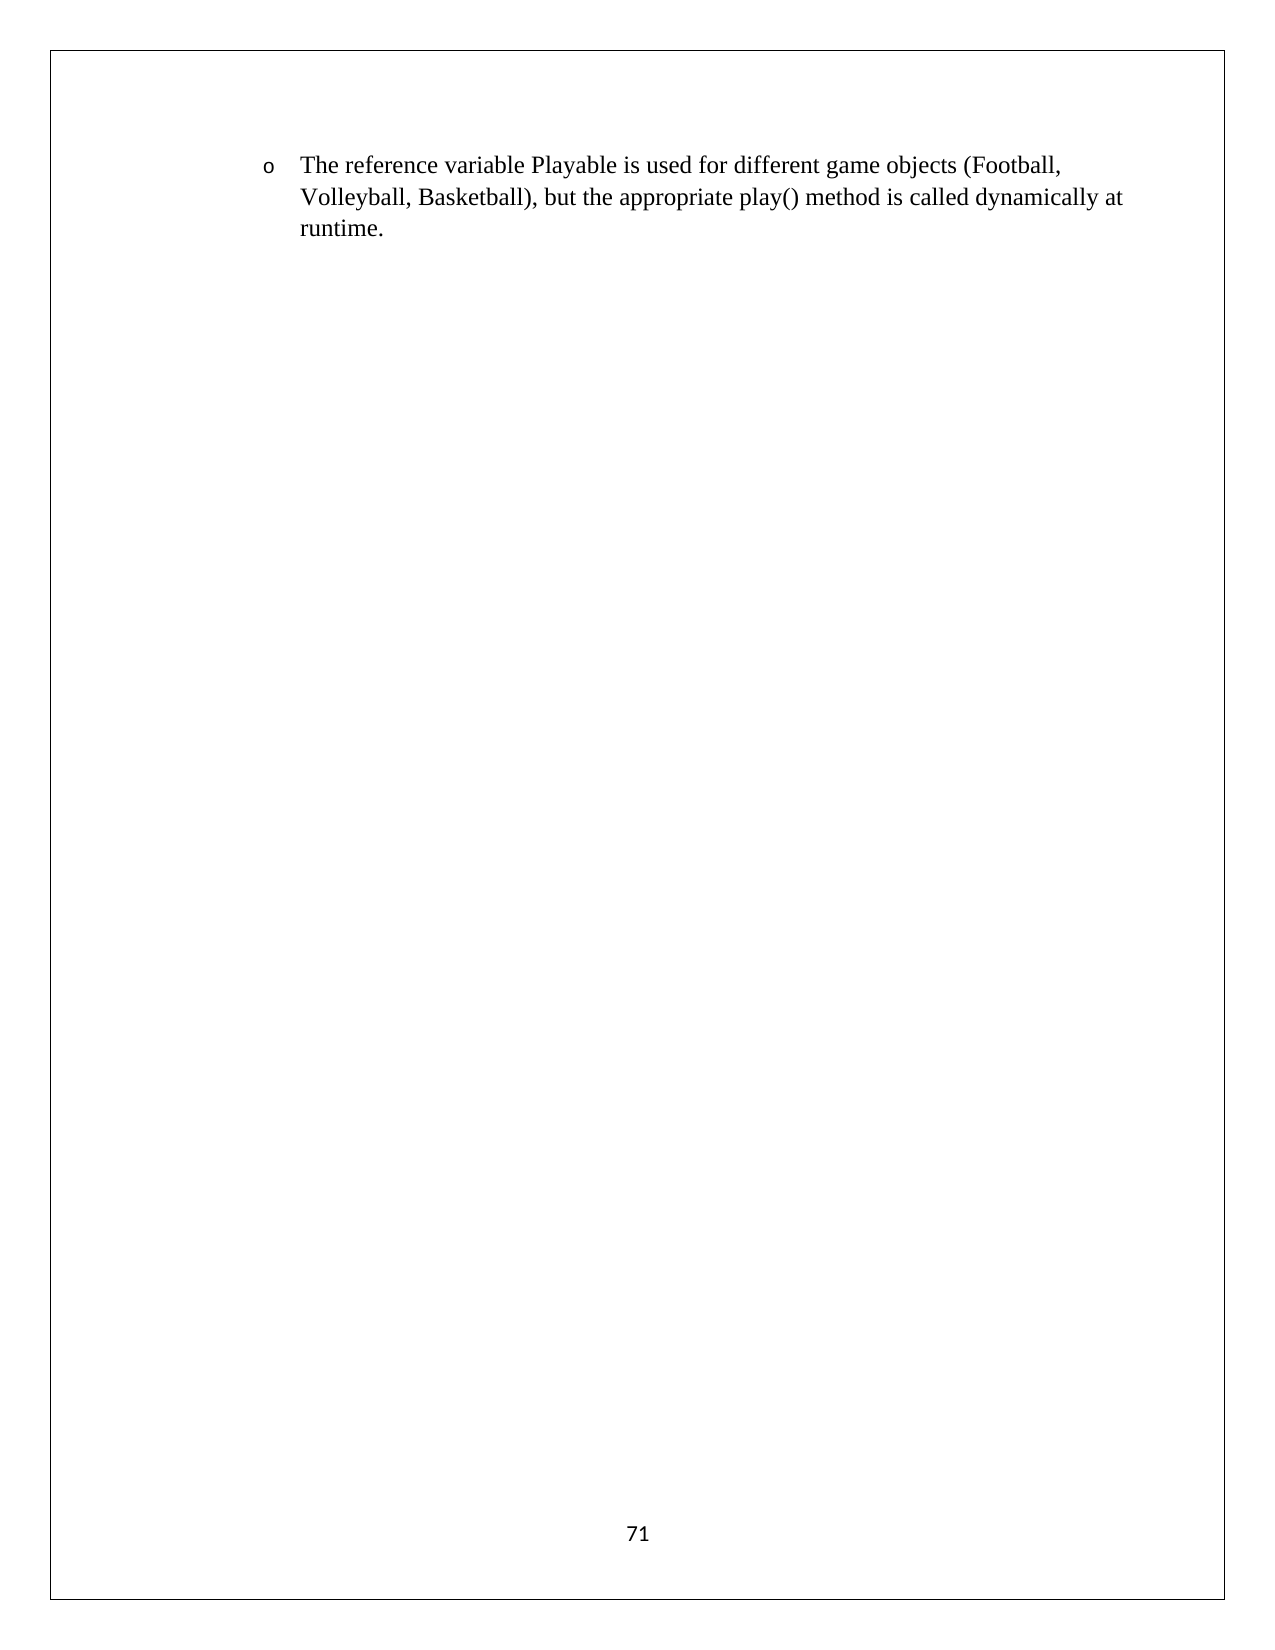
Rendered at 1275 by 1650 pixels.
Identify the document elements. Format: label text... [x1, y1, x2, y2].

list The reference variable Playable is used for different game objects (Football, Volleyball, Basketball), but the appropriate play() method is called dynamically at runtime. [262, 150, 1125, 242]
